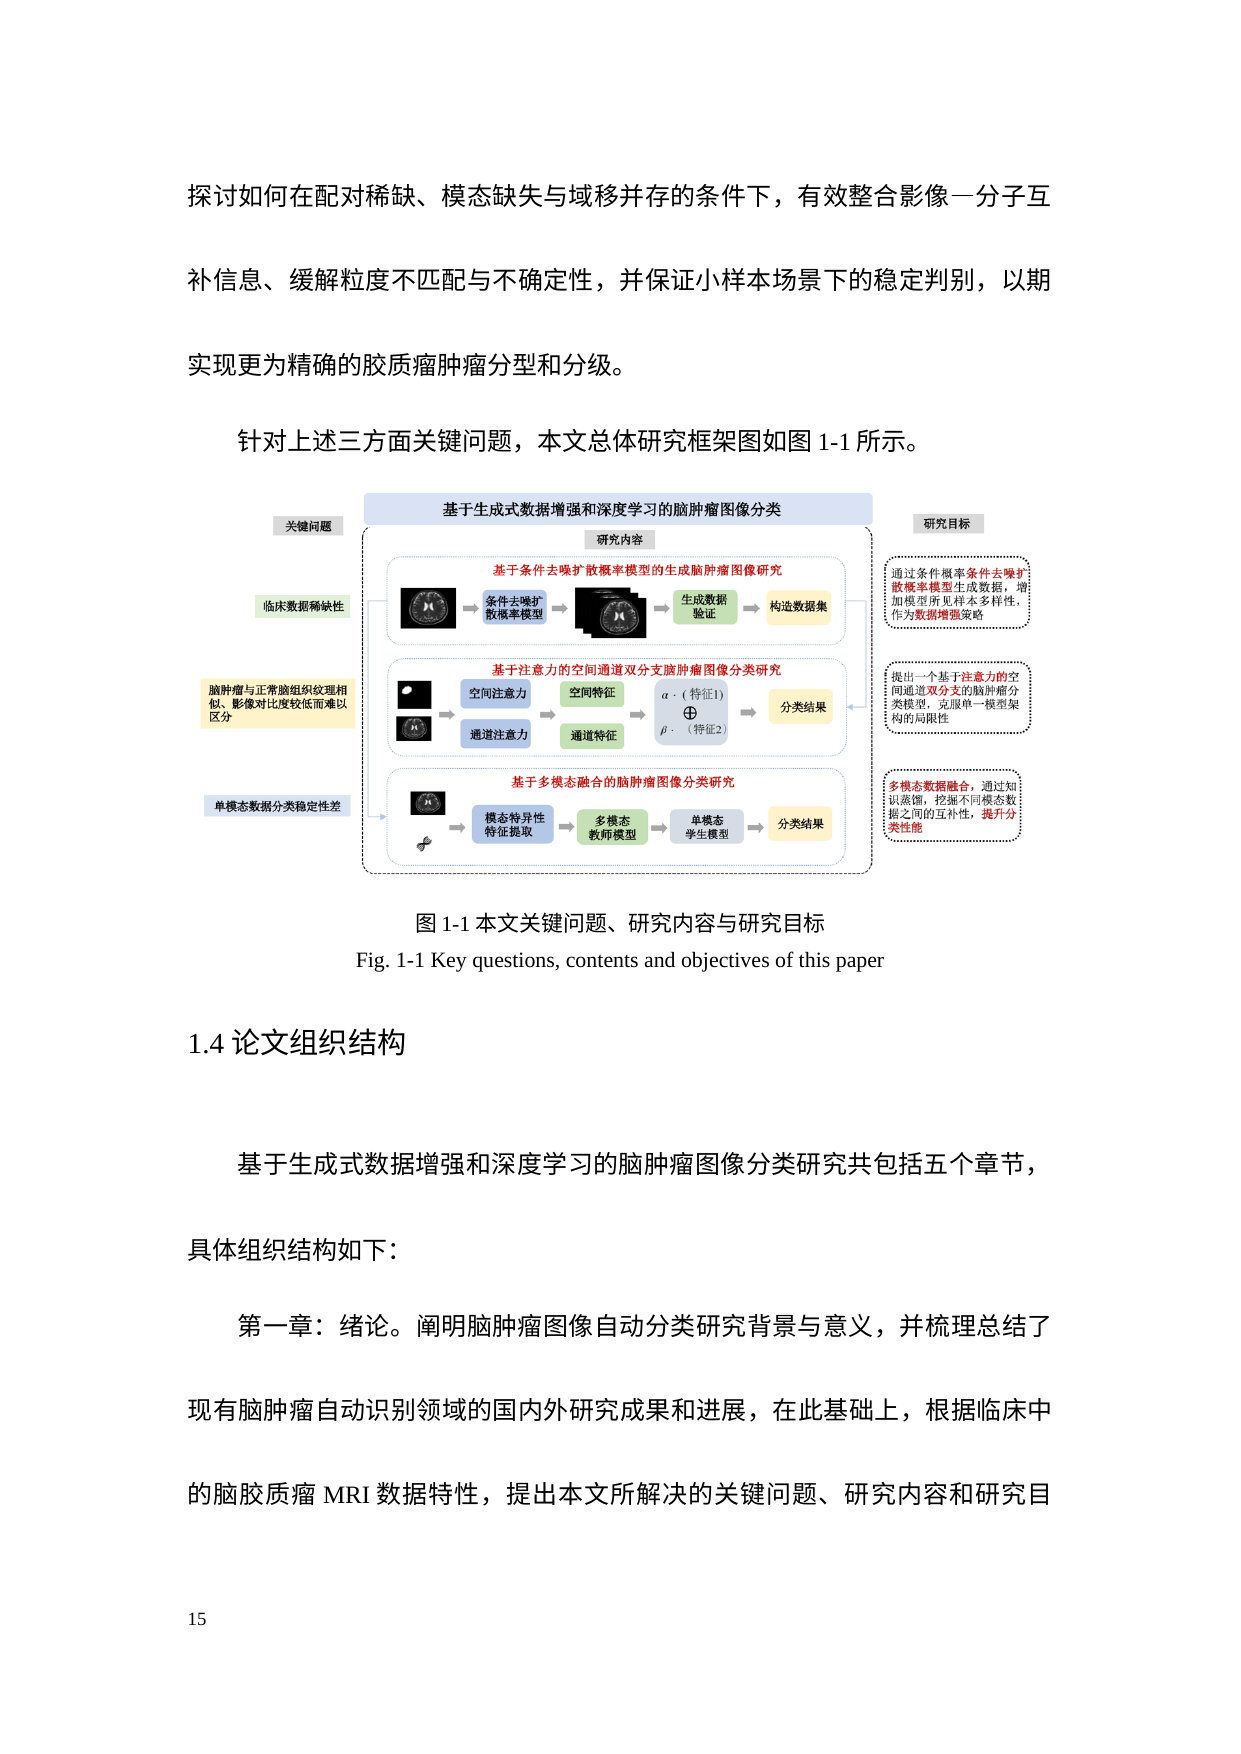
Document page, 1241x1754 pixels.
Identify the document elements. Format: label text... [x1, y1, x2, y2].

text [187, 1292, 1053, 1526]
text Fig. 1-1 Key questions, contents and objectives of this paper [187, 944, 1053, 976]
text 图1-1 本文关键问题、研究内容与研究目标 [187, 905, 1053, 938]
subtitle 1.4 论文组织结构 [187, 1008, 1053, 1073]
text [187, 162, 1053, 396]
text 基于生成式数据增强和深度学习的脑肿瘤图像分类研究共包括五个章节，具体组织结构如下： [187, 1131, 1053, 1281]
picture [187, 482, 1053, 884]
text 针对上述三方面关键问题，本文总体研究框架图如图1-1所示。 [187, 407, 1053, 472]
